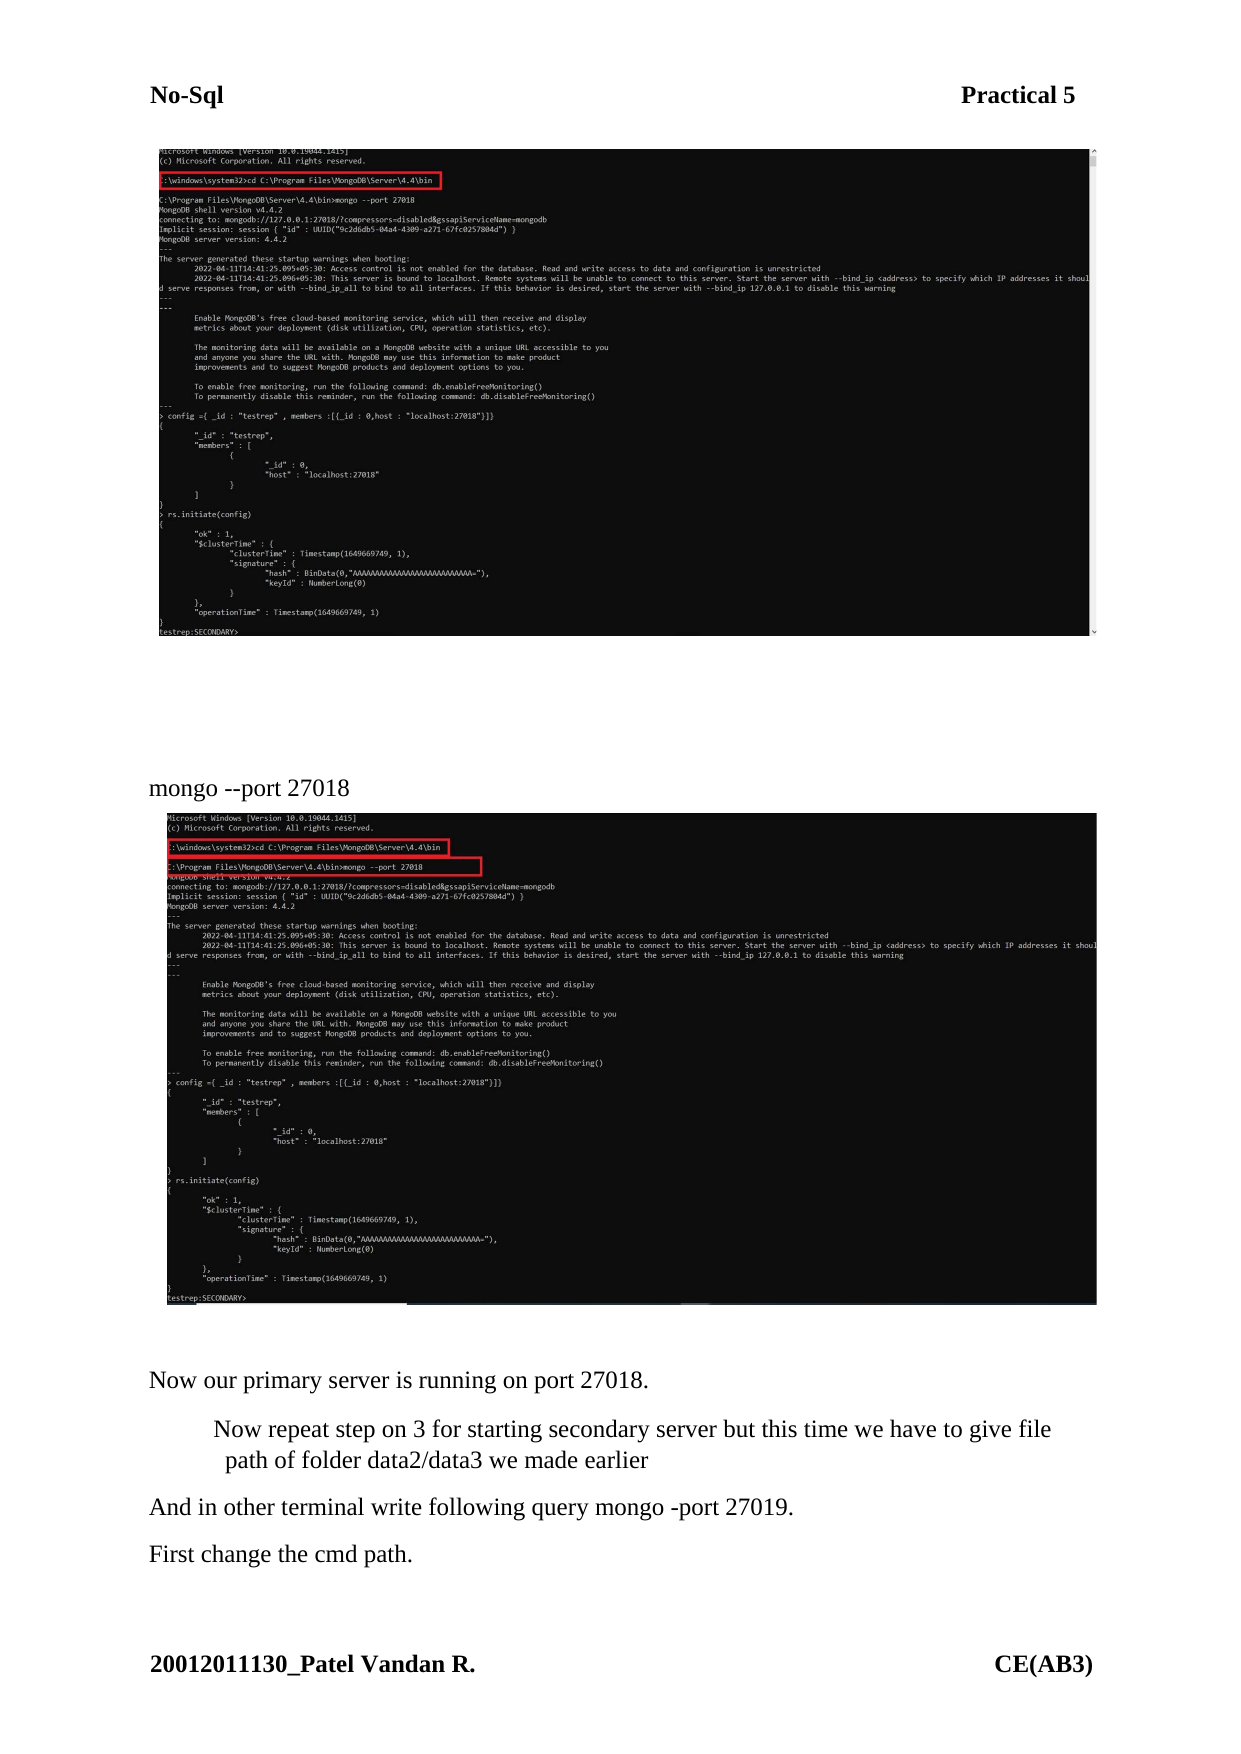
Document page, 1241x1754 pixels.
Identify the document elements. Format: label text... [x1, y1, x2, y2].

text  Now repeat step on 3 for starting secondary server but this time we have to give file path of folder data2/data3 we made earlier [187, 1414, 1094, 1474]
text Now our primary server is running on port 27018. [148, 1365, 1094, 1393]
text And in other terminal write following query mongo -port 27019. [148, 1492, 1094, 1521]
picture [158, 149, 1097, 636]
text mongo --port 27018 [148, 773, 1095, 802]
text First change the cmd path. [148, 1539, 1095, 1568]
picture [166, 813, 1097, 1305]
